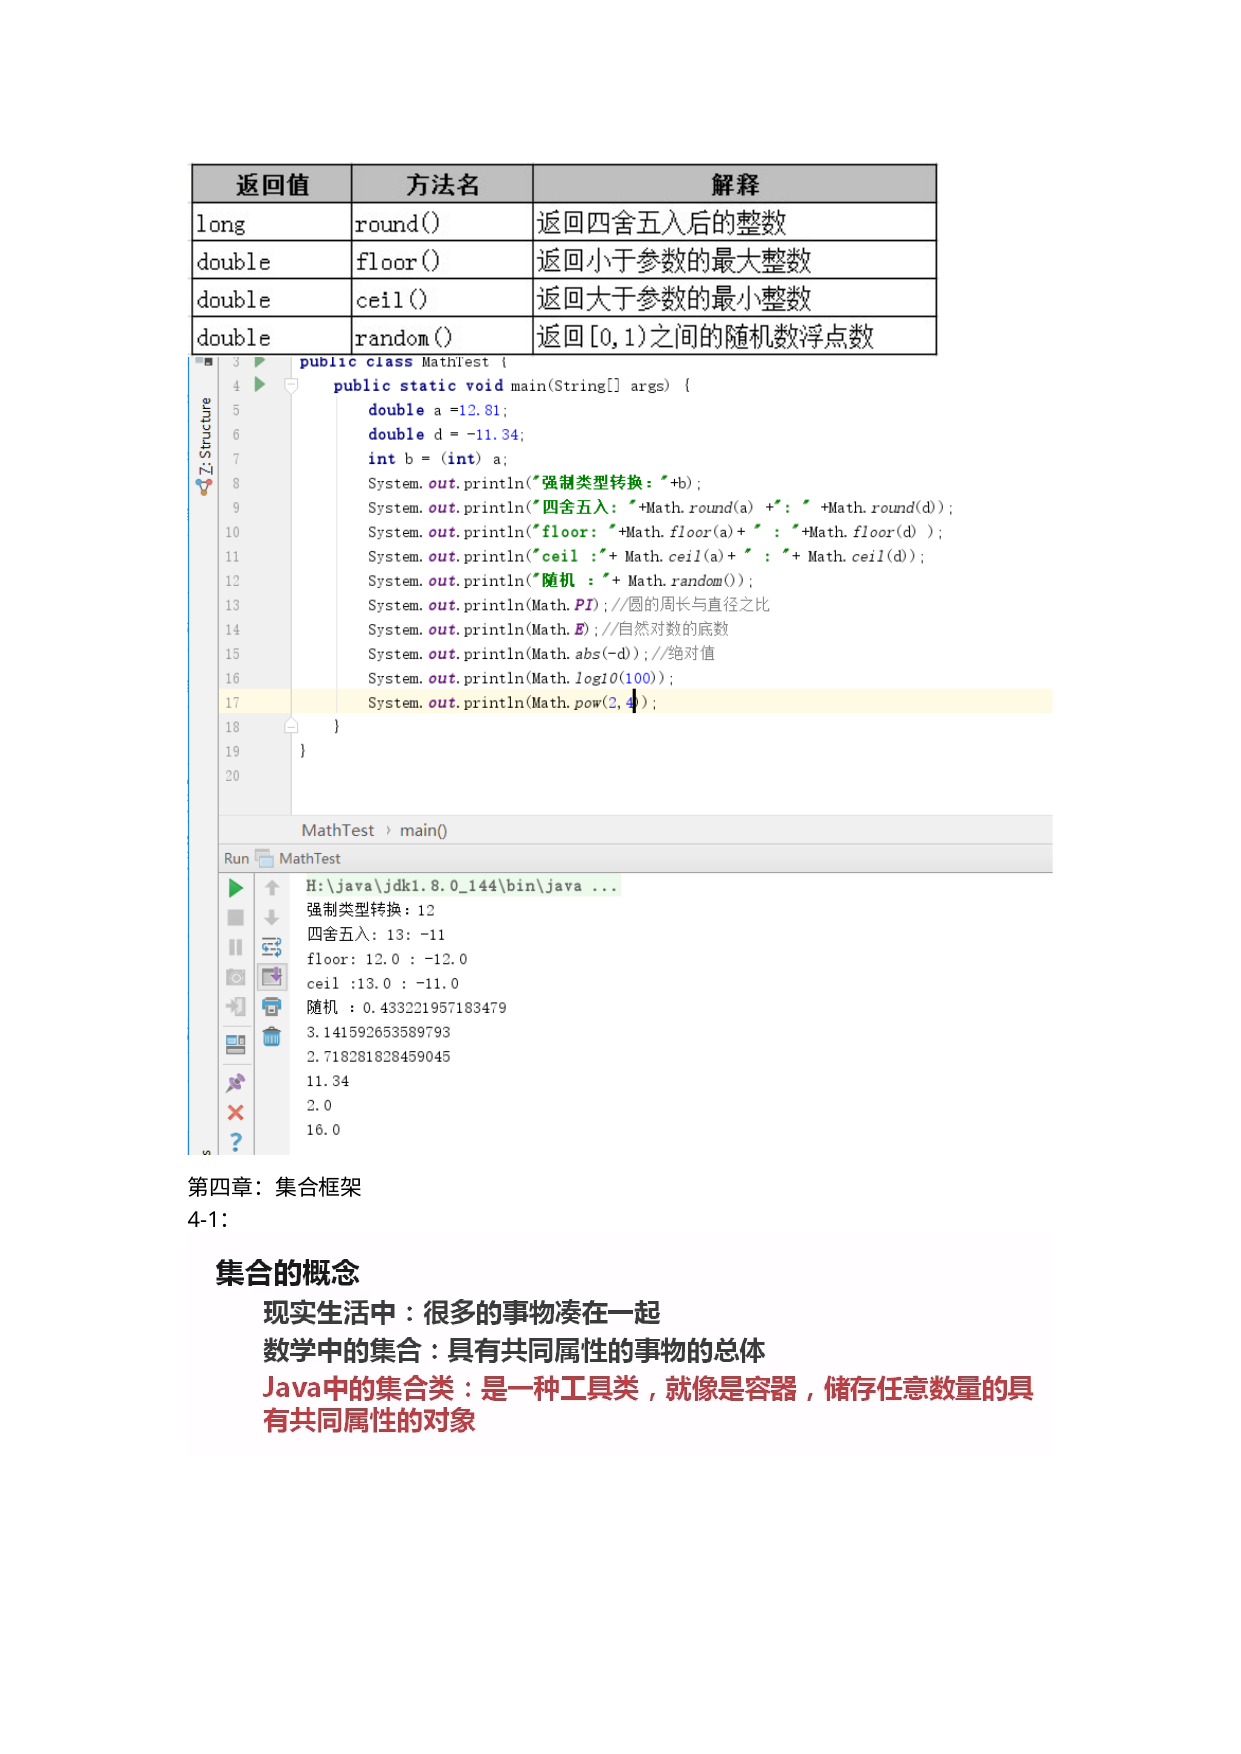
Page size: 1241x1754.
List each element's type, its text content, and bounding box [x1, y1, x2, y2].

text 第四章：集合框架 [187, 1169, 1053, 1202]
picture [187, 162, 1053, 1155]
picture [187, 1234, 1053, 1453]
text 4-1： [187, 1202, 1053, 1234]
